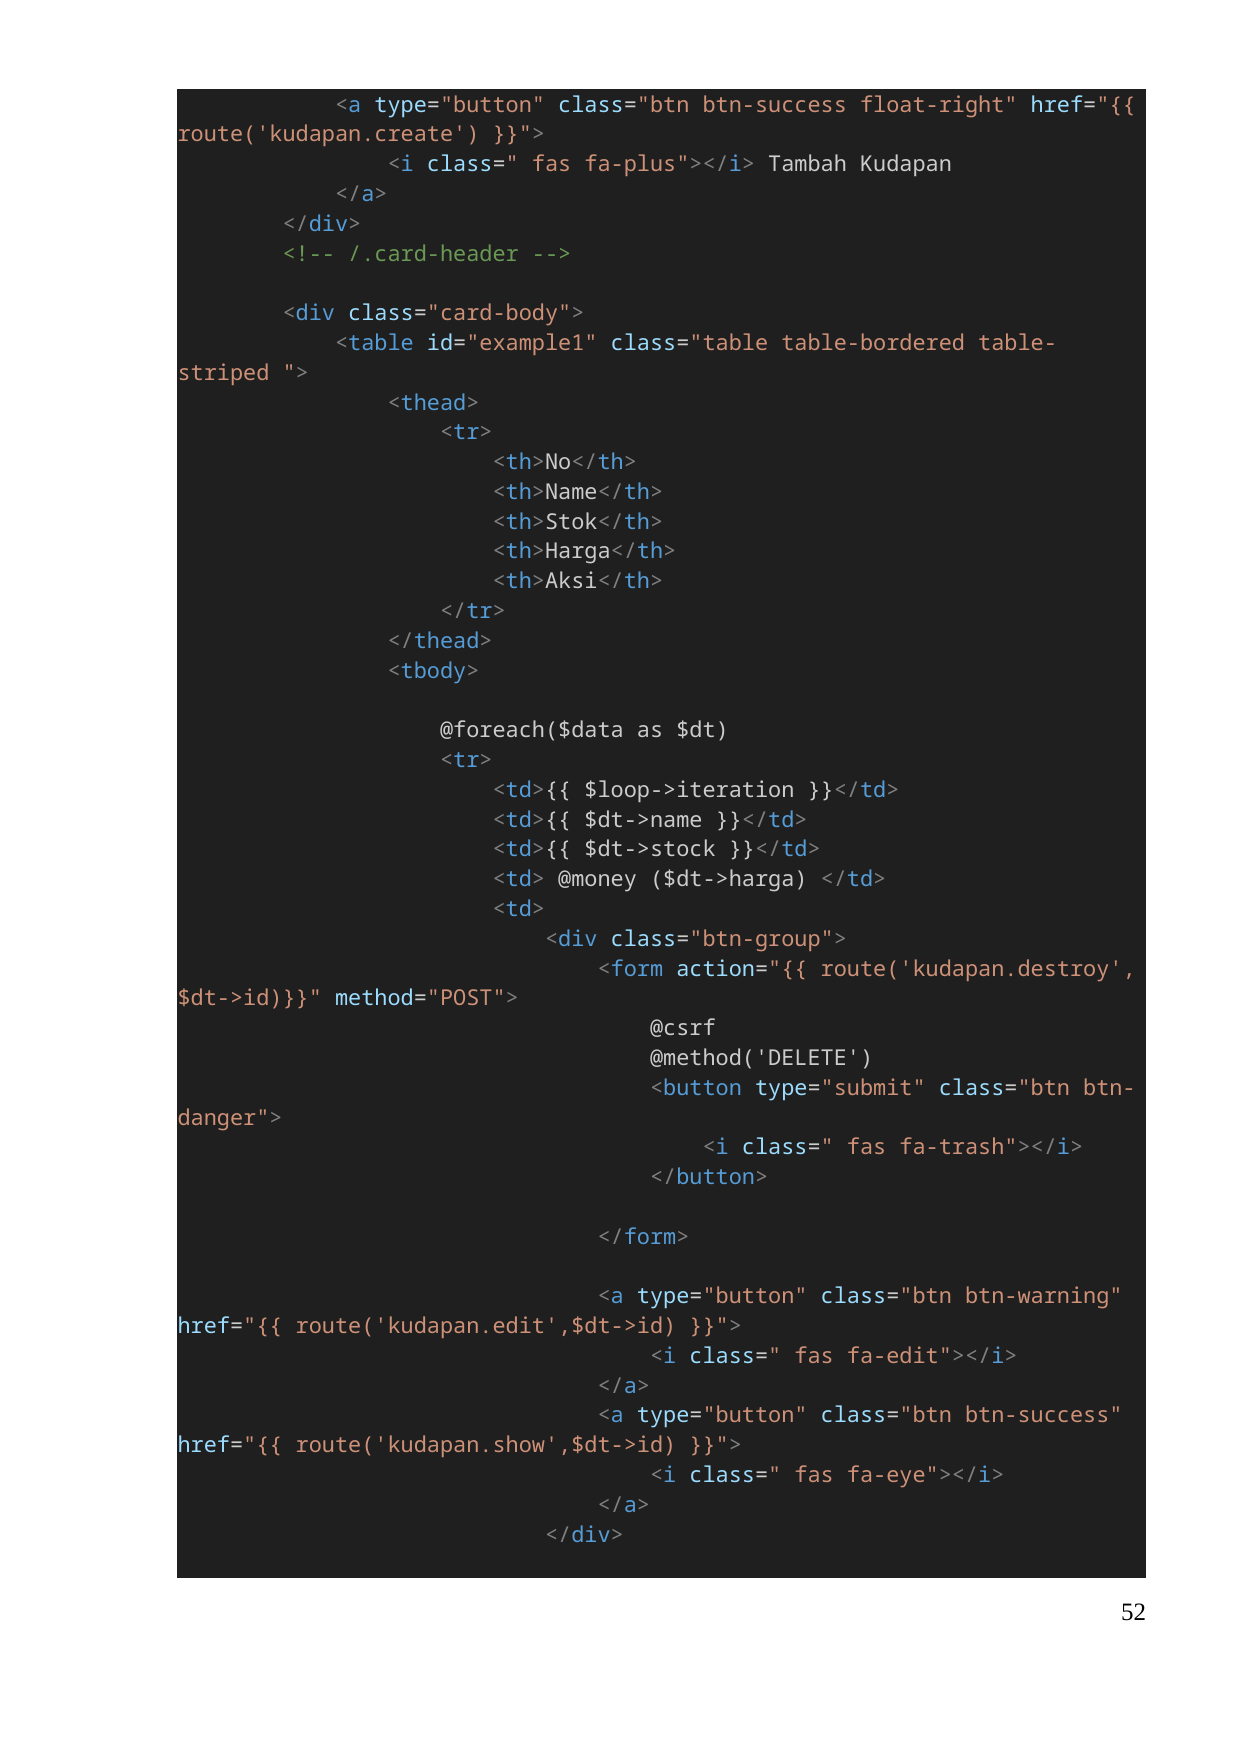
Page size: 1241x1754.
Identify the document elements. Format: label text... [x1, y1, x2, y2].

text <tr> [177, 744, 1146, 774]
text <a type="button" class="btn btn-success" href="{{ route('kudapan.show',$dt->id) }}"> [177, 1399, 1146, 1459]
text </button> [177, 1161, 1146, 1191]
text <td>{{ $dt->stock }}</td> [177, 833, 1146, 863]
text <button type="submit" class="btn btn-danger"> [177, 1072, 1146, 1131]
text <td> @money ($dt->harga) </td> [177, 863, 1146, 893]
text <i class=" fas fa-edit"></i> [177, 1340, 1146, 1370]
text <tbody> [177, 655, 1146, 684]
text @foreach($data as $dt) [177, 714, 1146, 744]
text <th>No</th> [177, 446, 1146, 476]
text <div class="card-body"> [177, 297, 1146, 327]
text </div> [177, 1519, 1146, 1548]
text <th>Harga</th> [177, 536, 1146, 565]
text <tr> [177, 416, 1146, 446]
text <th>Stok</th> [177, 506, 1146, 536]
text <div class="btn-group"> [177, 923, 1146, 953]
text <thead> [177, 387, 1146, 416]
text </tr> [177, 595, 1146, 625]
text <a type="button" class="btn btn-warning" href="{{ route('kudapan.edit',$dt->id) }}"> [177, 1280, 1146, 1340]
text @method('DELETE') [177, 1042, 1146, 1072]
text <table id="example1" class="table table-bordered table-striped "> [177, 327, 1146, 387]
text <form action="{{ route('kudapan.destroy',$dt->id)}}" method="POST"> [177, 953, 1146, 1012]
text <a type="button" class="btn btn-success float-right" href="{{ route('kudapan.create') }}"> [177, 89, 1146, 148]
text </form> [177, 1221, 1146, 1251]
text </a> [177, 1370, 1146, 1399]
text </a> [177, 178, 1146, 208]
text </div> [177, 208, 1146, 238]
text <th>Name</th> [177, 476, 1146, 506]
text <!-- /.card-header --> [177, 238, 1146, 267]
text <td>{{ $dt->name }}</td> [177, 804, 1146, 833]
text <i class=" fas fa-eye"></i> [177, 1459, 1146, 1489]
text </thead> [177, 625, 1146, 655]
text <i class=" fas fa-plus"></i> Tambah Kudapan [177, 148, 1146, 178]
text <td> [177, 893, 1146, 923]
text <th>Aksi</th> [177, 565, 1146, 595]
text @csrf [177, 1012, 1146, 1042]
text </a> [177, 1489, 1146, 1519]
text <i class=" fas fa-trash"></i> [177, 1131, 1146, 1161]
text <td>{{ $loop->iteration }}</td> [177, 774, 1146, 804]
